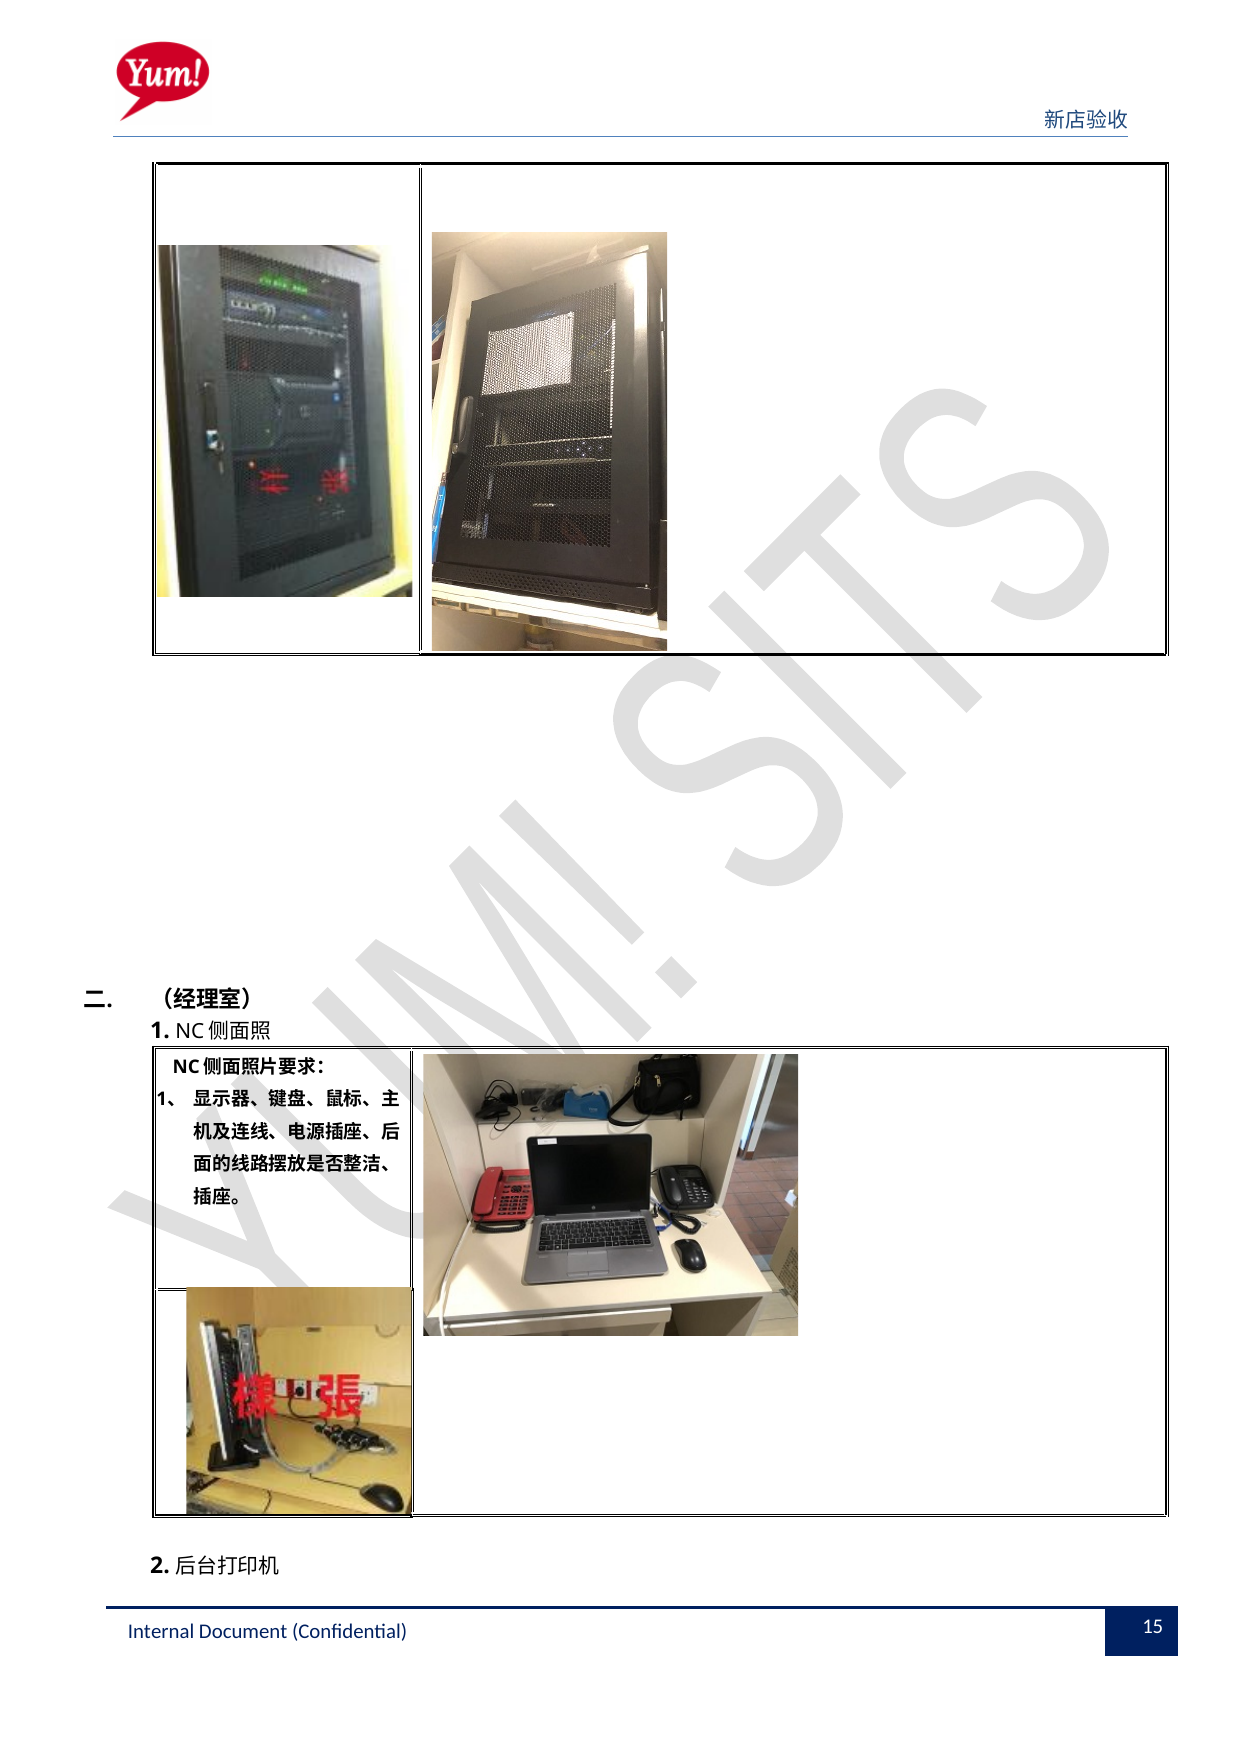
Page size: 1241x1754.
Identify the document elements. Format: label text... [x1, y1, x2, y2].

list 2. 后台打印机 [150, 1548, 1128, 1580]
table_cell [156, 1288, 186, 1514]
table_cell [154, 162, 420, 653]
list 1. NC侧面照 [150, 1014, 1128, 1046]
table_header NC侧面照片要求： 显示器、键盘、鼠标、主机及连线、电源插座、后面的线路摆放是否整洁、插座。 [156, 1049, 412, 1287]
picture [156, 245, 413, 597]
picture [423, 1054, 799, 1336]
table_header [412, 1049, 1165, 1514]
table_header [420, 164, 1165, 653]
list （经理室） [112, 981, 1128, 1014]
picture [431, 232, 668, 651]
picture [186, 1287, 412, 1514]
